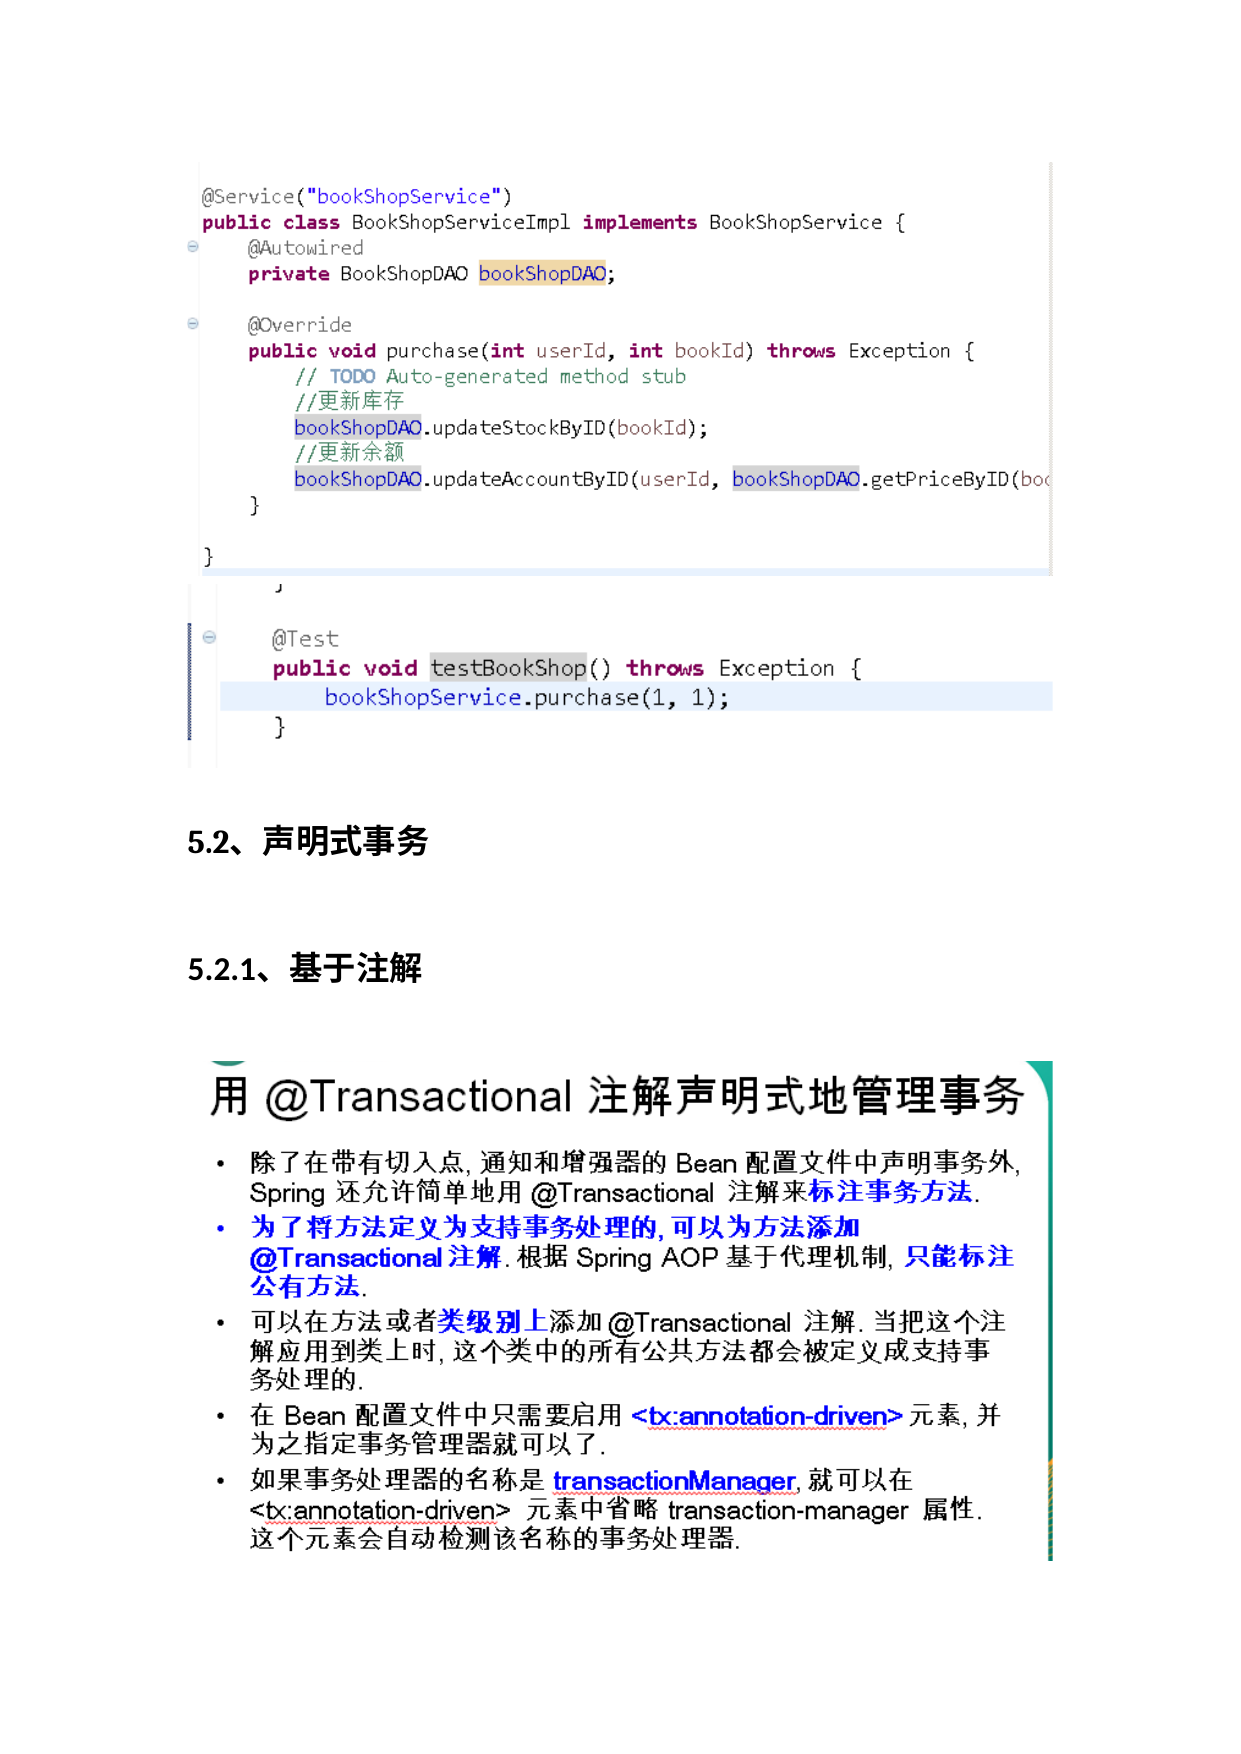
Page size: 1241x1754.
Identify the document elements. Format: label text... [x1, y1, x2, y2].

picture [187, 162, 1053, 576]
picture [187, 1061, 1053, 1561]
subtitle 5.2.1、基于注解 [187, 934, 1053, 999]
subtitle 5.2、声明式事务 [187, 807, 1053, 872]
picture [187, 584, 1053, 768]
